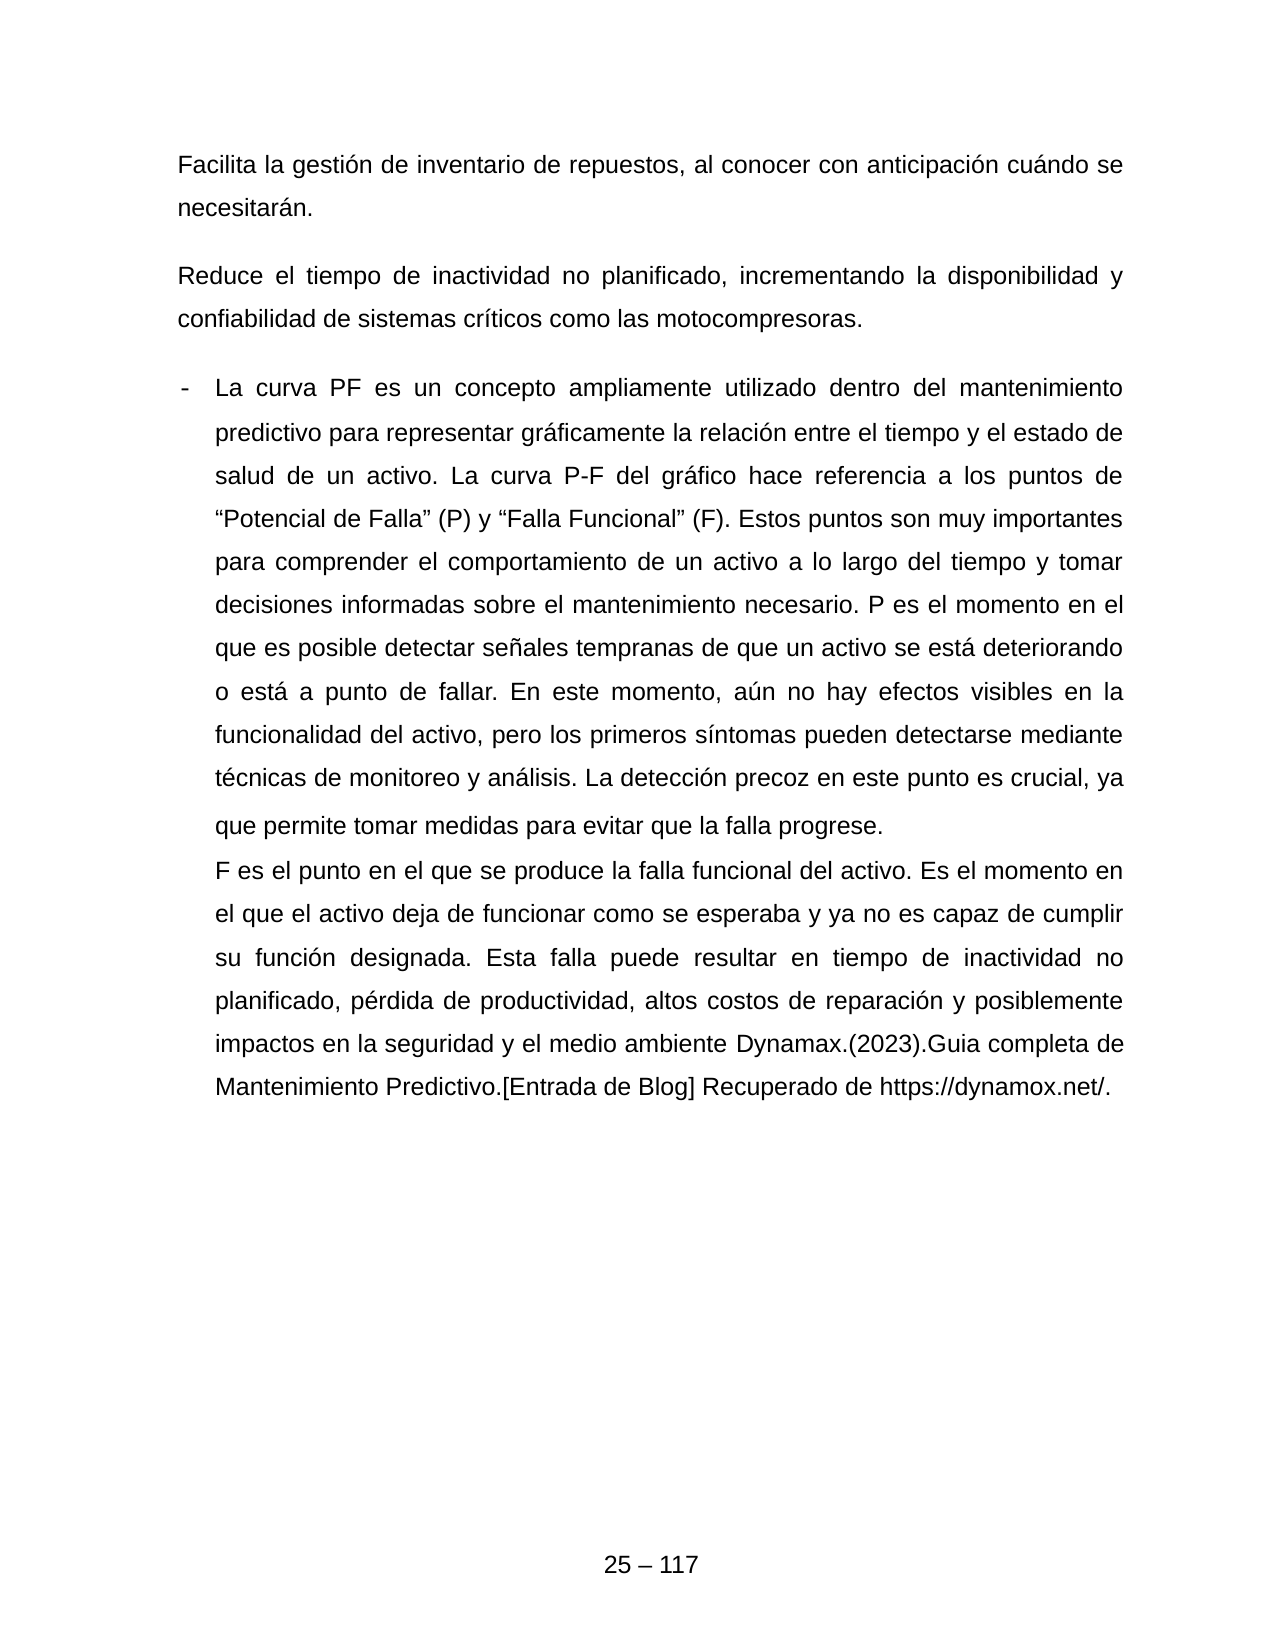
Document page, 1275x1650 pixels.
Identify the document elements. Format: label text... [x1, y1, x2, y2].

list La curva PF es un concepto ampliamente utilizado dentro del mantenimiento predictivo para representar gráficamente la relación entre el tiempo y el estado de salud de un activo. La curva P-F del gráfico hace referencia a los puntos de “Potencial de Falla” (P) y “Falla Funcional” (F). Estos puntos son muy importantes para comprender el comportamiento de un activo a lo largo del tiempo y tomar decisiones informadas sobre el mantenimiento necesario. P es el momento en el que es posible detectar señales tempranas de que un activo se está deteriorando o está a punto de fallar. En este momento, aún no hay efectos visibles en la funcionalidad del activo, pero los primeros síntomas pueden detectarse mediante técnicas de monitoreo y análisis. La detección precoz en este punto es crucial, ya que permite tomar medidas para evitar que la falla progrese. [177, 372, 1125, 840]
list F es el punto en el que se produce la falla funcional del activo. Es el momento en el que el activo deja de funcionar como se esperaba y ya no es capaz de cumplir su función designada. Esta falla puede resultar en tiempo de inactividad no planificado, pérdida de productividad, altos costos de reparación y posiblemente impactos en la seguridad y el medio ambiente [215, 856, 1125, 1101]
text Reduce el tiempo de inactividad no planificado, incrementando la disponibilidad y confiabilidad de sistemas críticos como las motocompresoras. [177, 261, 1125, 333]
text Facilita la gestión de inventario de repuestos, al conocer con anticipación cuándo se necesitarán. [177, 150, 1125, 222]
